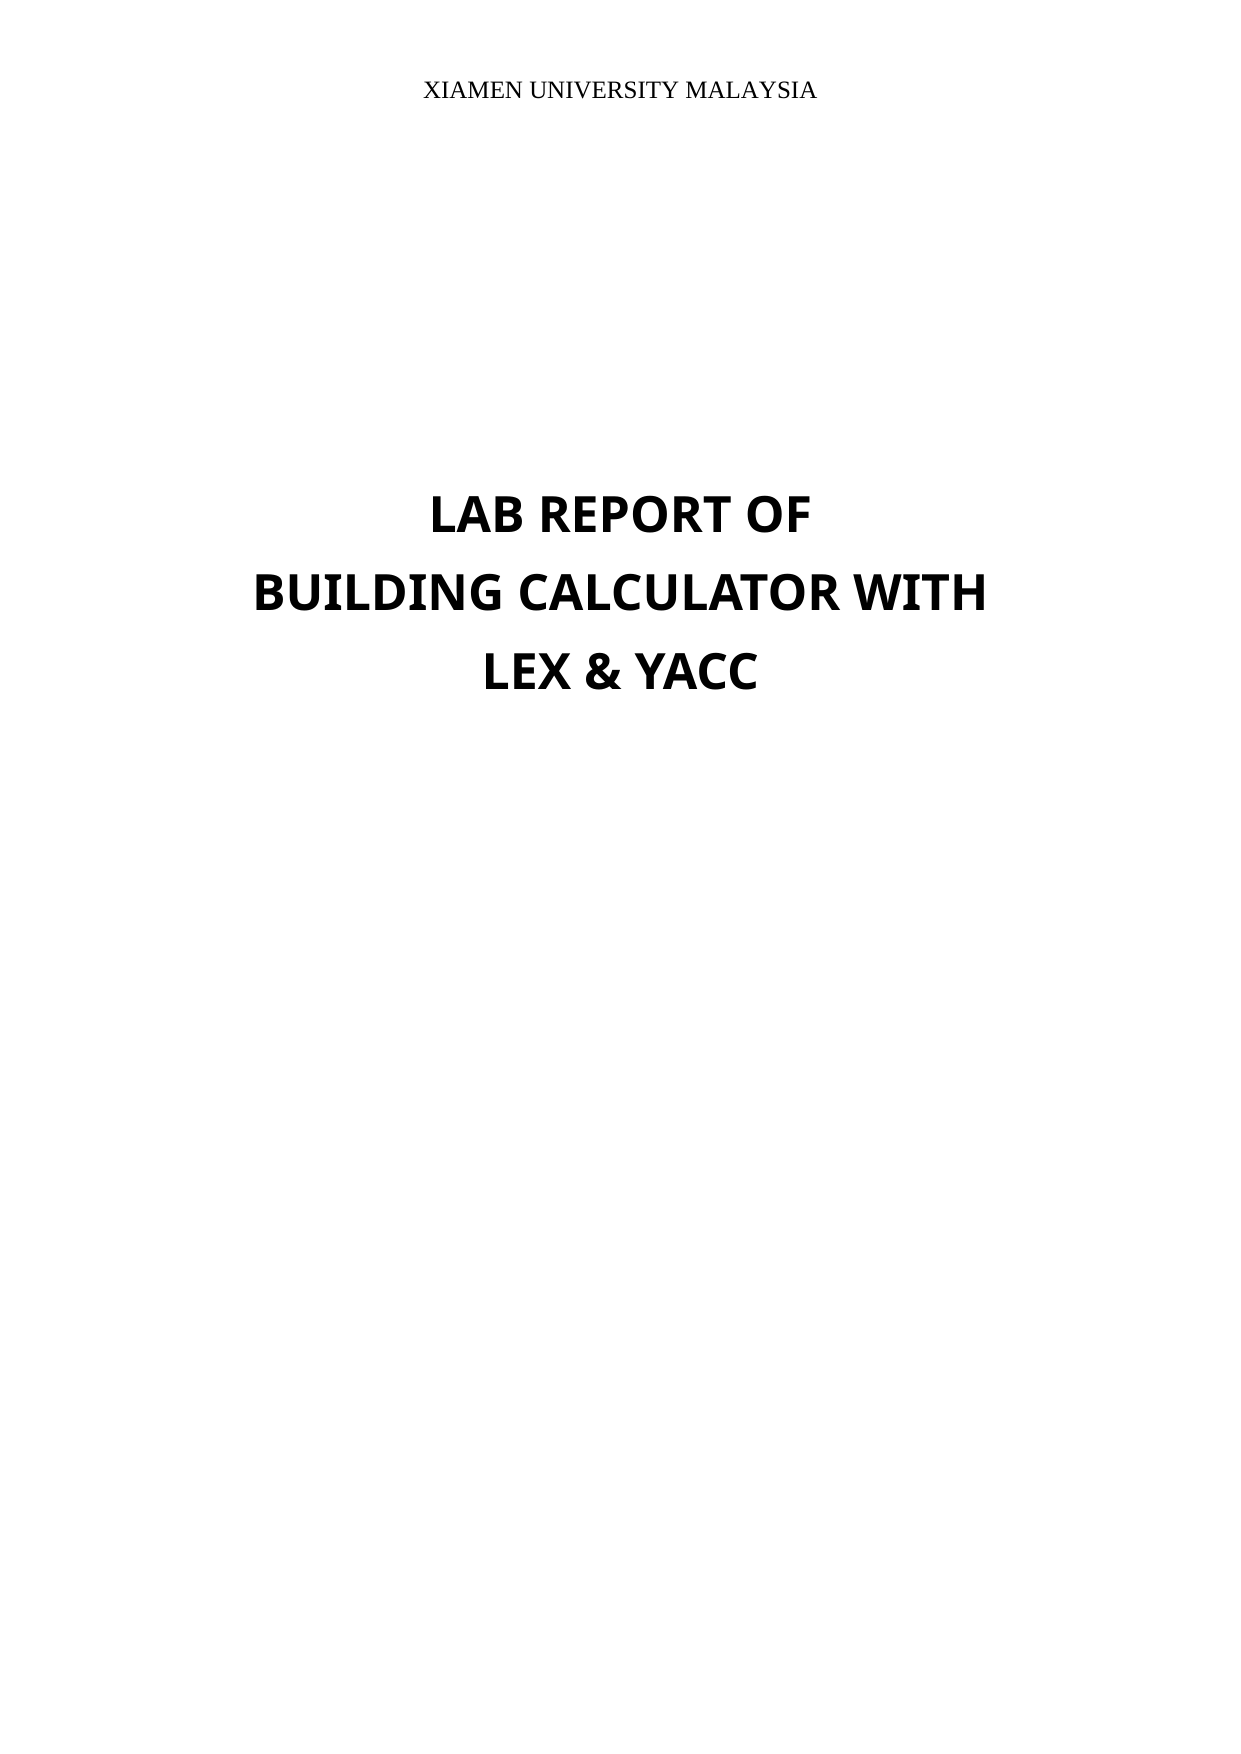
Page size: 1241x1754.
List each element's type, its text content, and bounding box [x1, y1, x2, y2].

text LEX & YACC [187, 636, 1053, 704]
text LAB REPORT OF [187, 479, 1053, 547]
text BUILDING CALCULATOR WITH [187, 557, 1053, 625]
